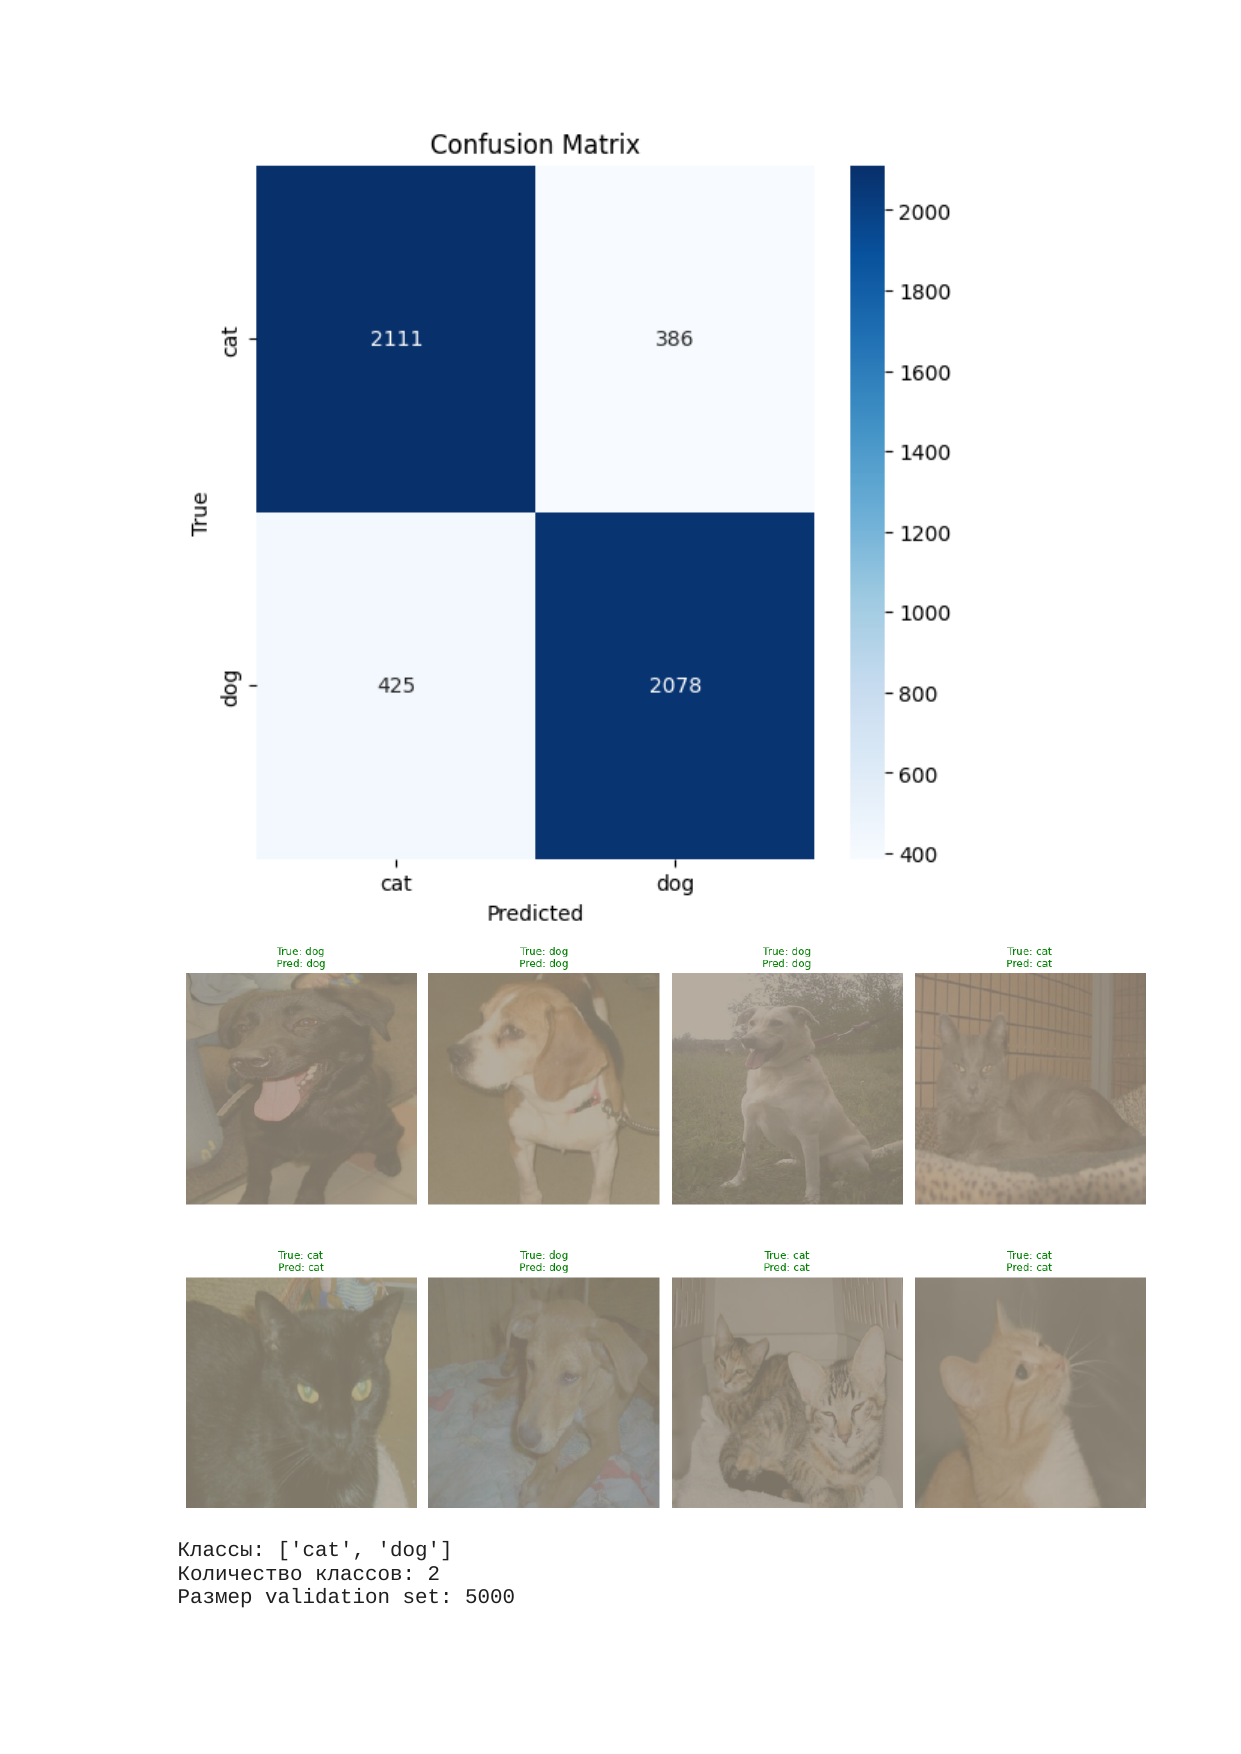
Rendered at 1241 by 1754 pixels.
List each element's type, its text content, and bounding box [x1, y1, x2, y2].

picture [177, 118, 1152, 1516]
text Классы: ['cat', 'dog'] [177, 1539, 1152, 1562]
text Количество классов: 2 [177, 1562, 1152, 1586]
text Размер validation set: 5000 [177, 1586, 1152, 1610]
